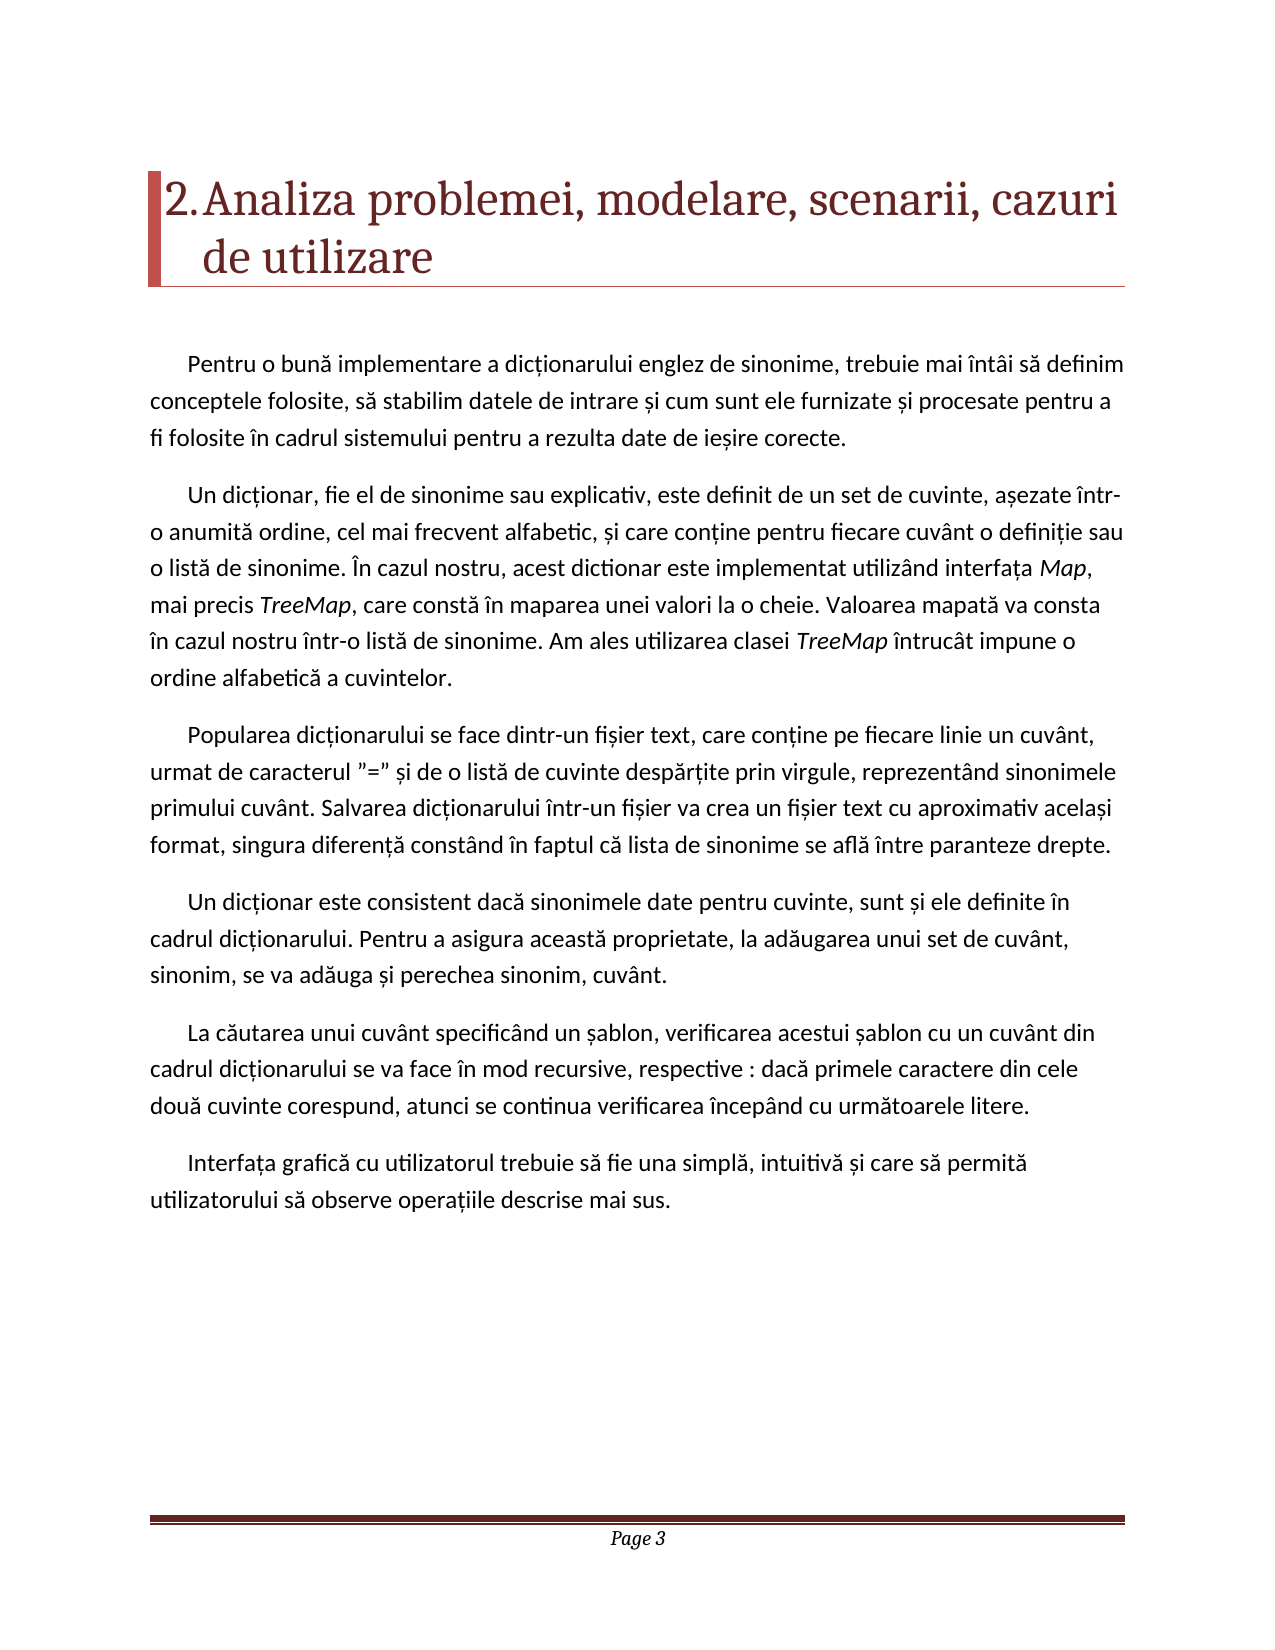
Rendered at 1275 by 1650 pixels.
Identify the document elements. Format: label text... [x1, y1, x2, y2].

text Un dicționar, fie el de sinonime sau explicativ, este definit de un set de cuvinte, așezate într-o anumită ordine, cel mai frecvent alfabetic, și care conține pentru fiecare cuvânt o definiție sau o listă de sinonime. În cazul nostru, acest dictionar este implementat utilizând interfața Map, mai precis TreeMap, care constă în maparea unei valori la o cheie. Valoarea mapată va consta în cazul nostru într-o listă de sinonime. Am ales utilizarea clasei TreeMap întrucât impune o ordine alfabetică a cuvintelor. [150, 479, 1125, 692]
subtitle Analiza problemei, modelare, scenarii, cazuri de utilizare [161, 171, 1125, 286]
text Un dicționar este consistent dacă sinonimele date pentru cuvinte, sunt și ele definite în cadrul dicționarului. Pentru a asigura această proprietate, la adăugarea unui set de cuvânt, sinonim, se va adăuga și perechea sinonim, cuvânt. [150, 886, 1125, 990]
text La căutarea unui cuvânt specificând un șablon, verificarea acestui șablon cu un cuvânt din cadrul dicționarului se va face în mod recursive, respective : dacă primele caractere din cele două cuvinte corespund, atunci se continua verificarea începând cu următoarele litere. [150, 1017, 1125, 1121]
text Interfața grafică cu utilizatorul trebuie să fie una simplă, intuitivă și care să permită utilizatorului să observe operațiile descrise mai sus. [150, 1147, 1125, 1214]
text Pentru o bună implementare a dicționarului englez de sinonime, trebuie mai întâi să definim conceptele folosite, să stabilim datele de intrare și cum sunt ele furnizate și procesate pentru a fi folosite în cadrul sistemului pentru a rezulta date de ieșire corecte. [150, 348, 1125, 452]
text Popularea dicționarului se face dintr-un fișier text, care conține pe fiecare linie un cuvânt, urmat de caracterul ”=” și de o listă de cuvinte despărțite prin virgule, reprezentând sinonimele primului cuvânt. Salvarea dicționarului într-un fișier va crea un fișier text cu aproximativ același format, singura diferență constând în faptul că lista de sinonime se află între paranteze drepte. [150, 719, 1125, 859]
